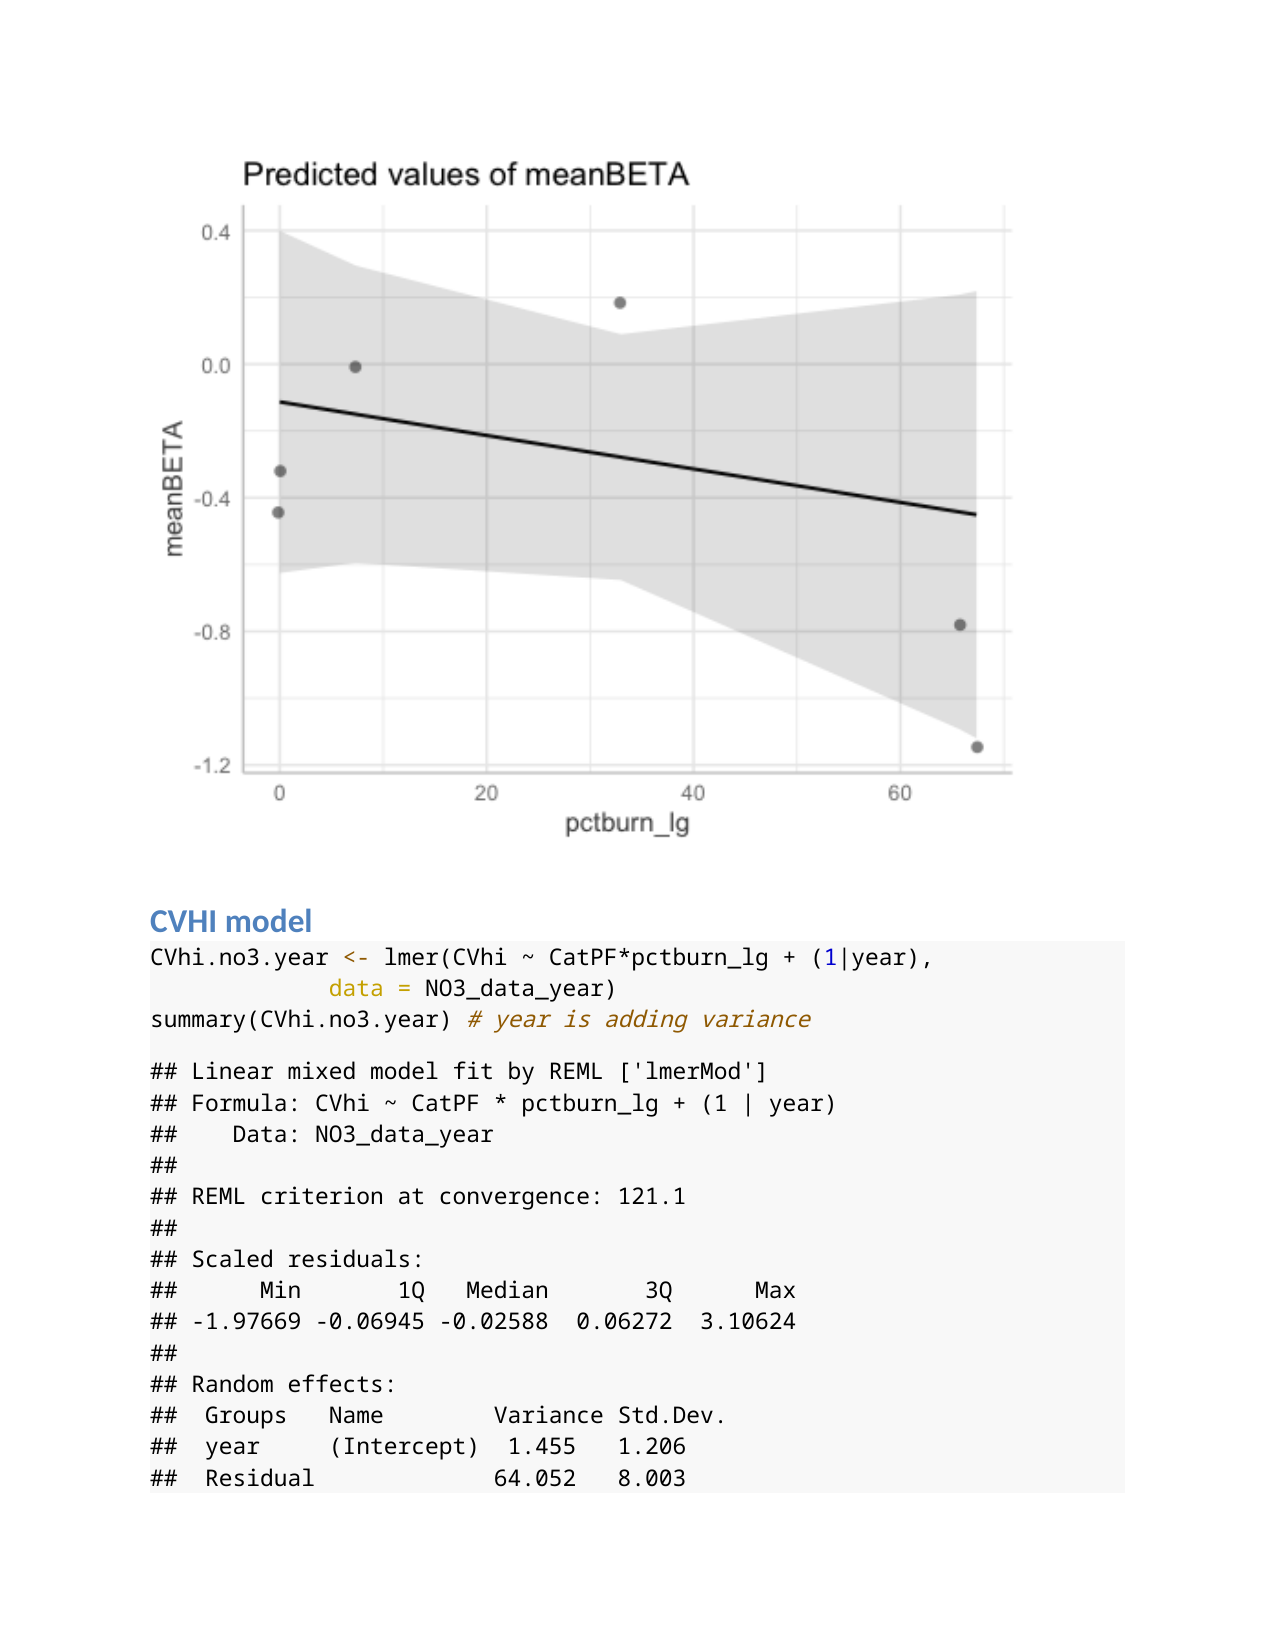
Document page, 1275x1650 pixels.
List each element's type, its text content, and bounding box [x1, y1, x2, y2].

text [150, 1055, 1125, 1493]
text CVhi.no3.year <- lmer(CVhi ~ CatPF*pctburn_lg + (1|year), data = NO3_data_year) summary(CVhi.no3.year) # year is adding variance [617, 941, 1125, 1034]
subtitle CVHI model [150, 900, 1125, 941]
picture [150, 150, 1025, 850]
